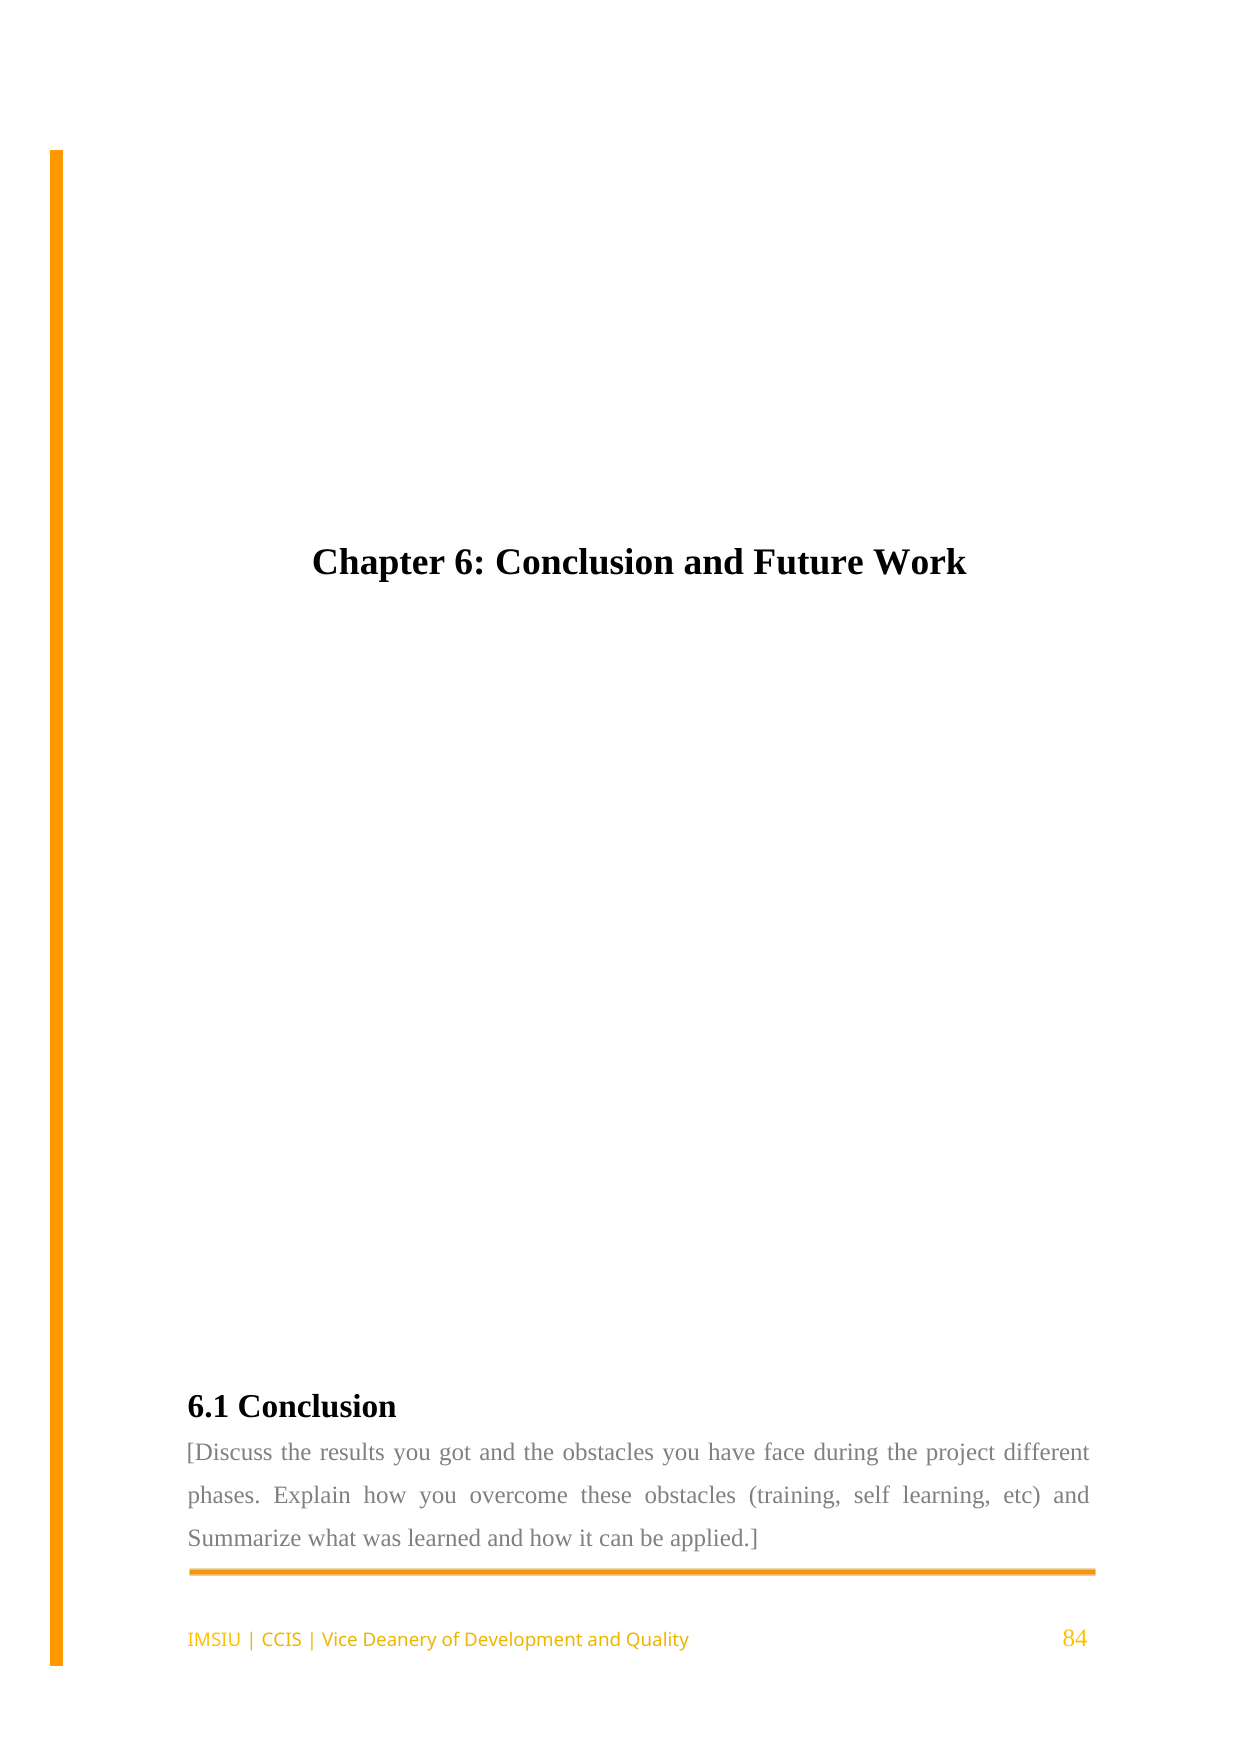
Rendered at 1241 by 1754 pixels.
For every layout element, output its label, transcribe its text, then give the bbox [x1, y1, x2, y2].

text 6.1 Conclusion [187, 1386, 1092, 1424]
text [Discuss the results you got and the obstacles you have face during the project different phases. Explain how you overcome these obstacles (training, self learning, etc) and Summarize what was learned and how it can be applied.] [186, 1437, 1090, 1552]
picture [187, 1567, 1100, 1576]
subtitle Chapter 6: Conclusion and Future Work [186, 539, 1092, 582]
